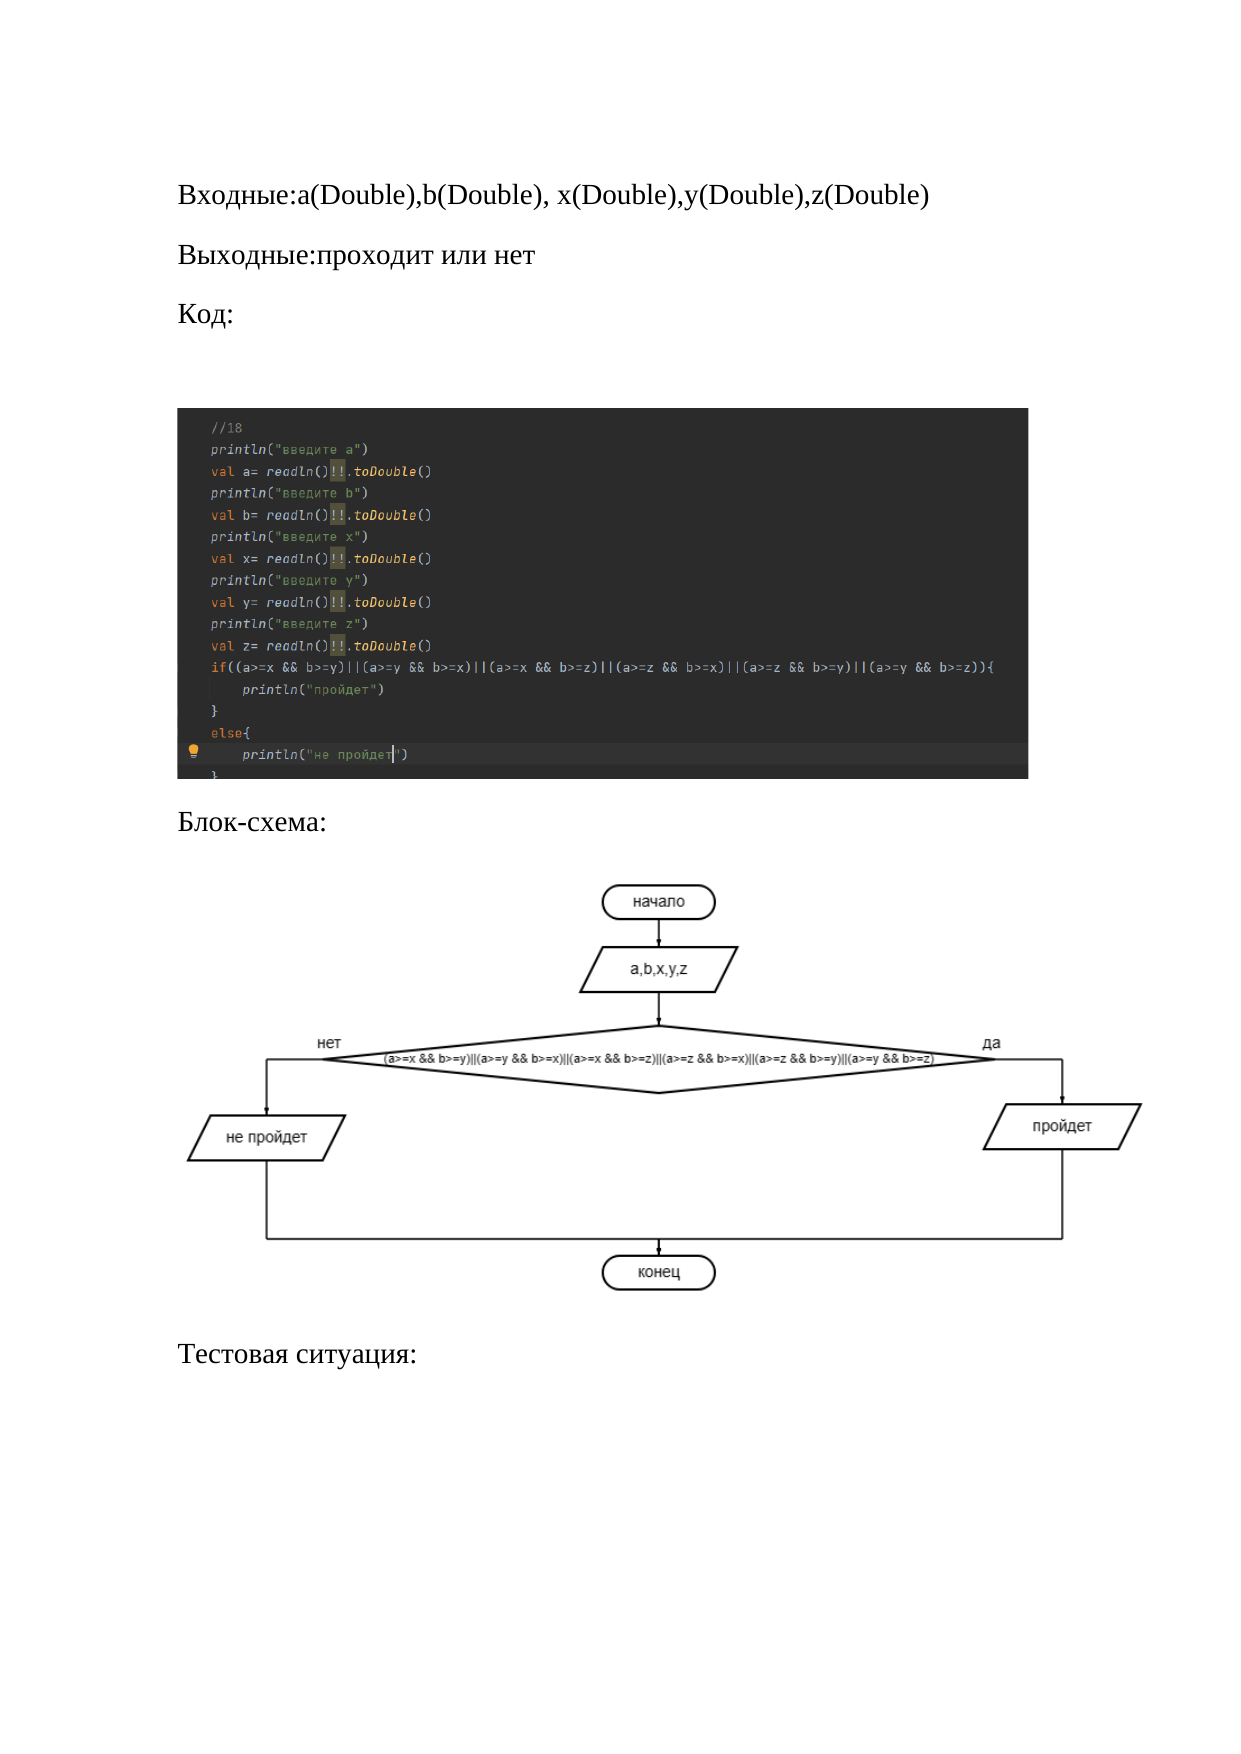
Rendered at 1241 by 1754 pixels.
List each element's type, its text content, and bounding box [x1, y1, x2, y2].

text Блок-схема: [177, 804, 1152, 837]
picture [177, 863, 1152, 1312]
text Входные:a(Double),b(Double), x(Double),y(Double),z(Double) [177, 177, 1152, 211]
text Код: [177, 296, 1152, 330]
text Выходные:проходит или нет [177, 237, 1152, 270]
picture [177, 408, 1029, 779]
text Тестовая ситуация: [177, 1336, 1152, 1370]
